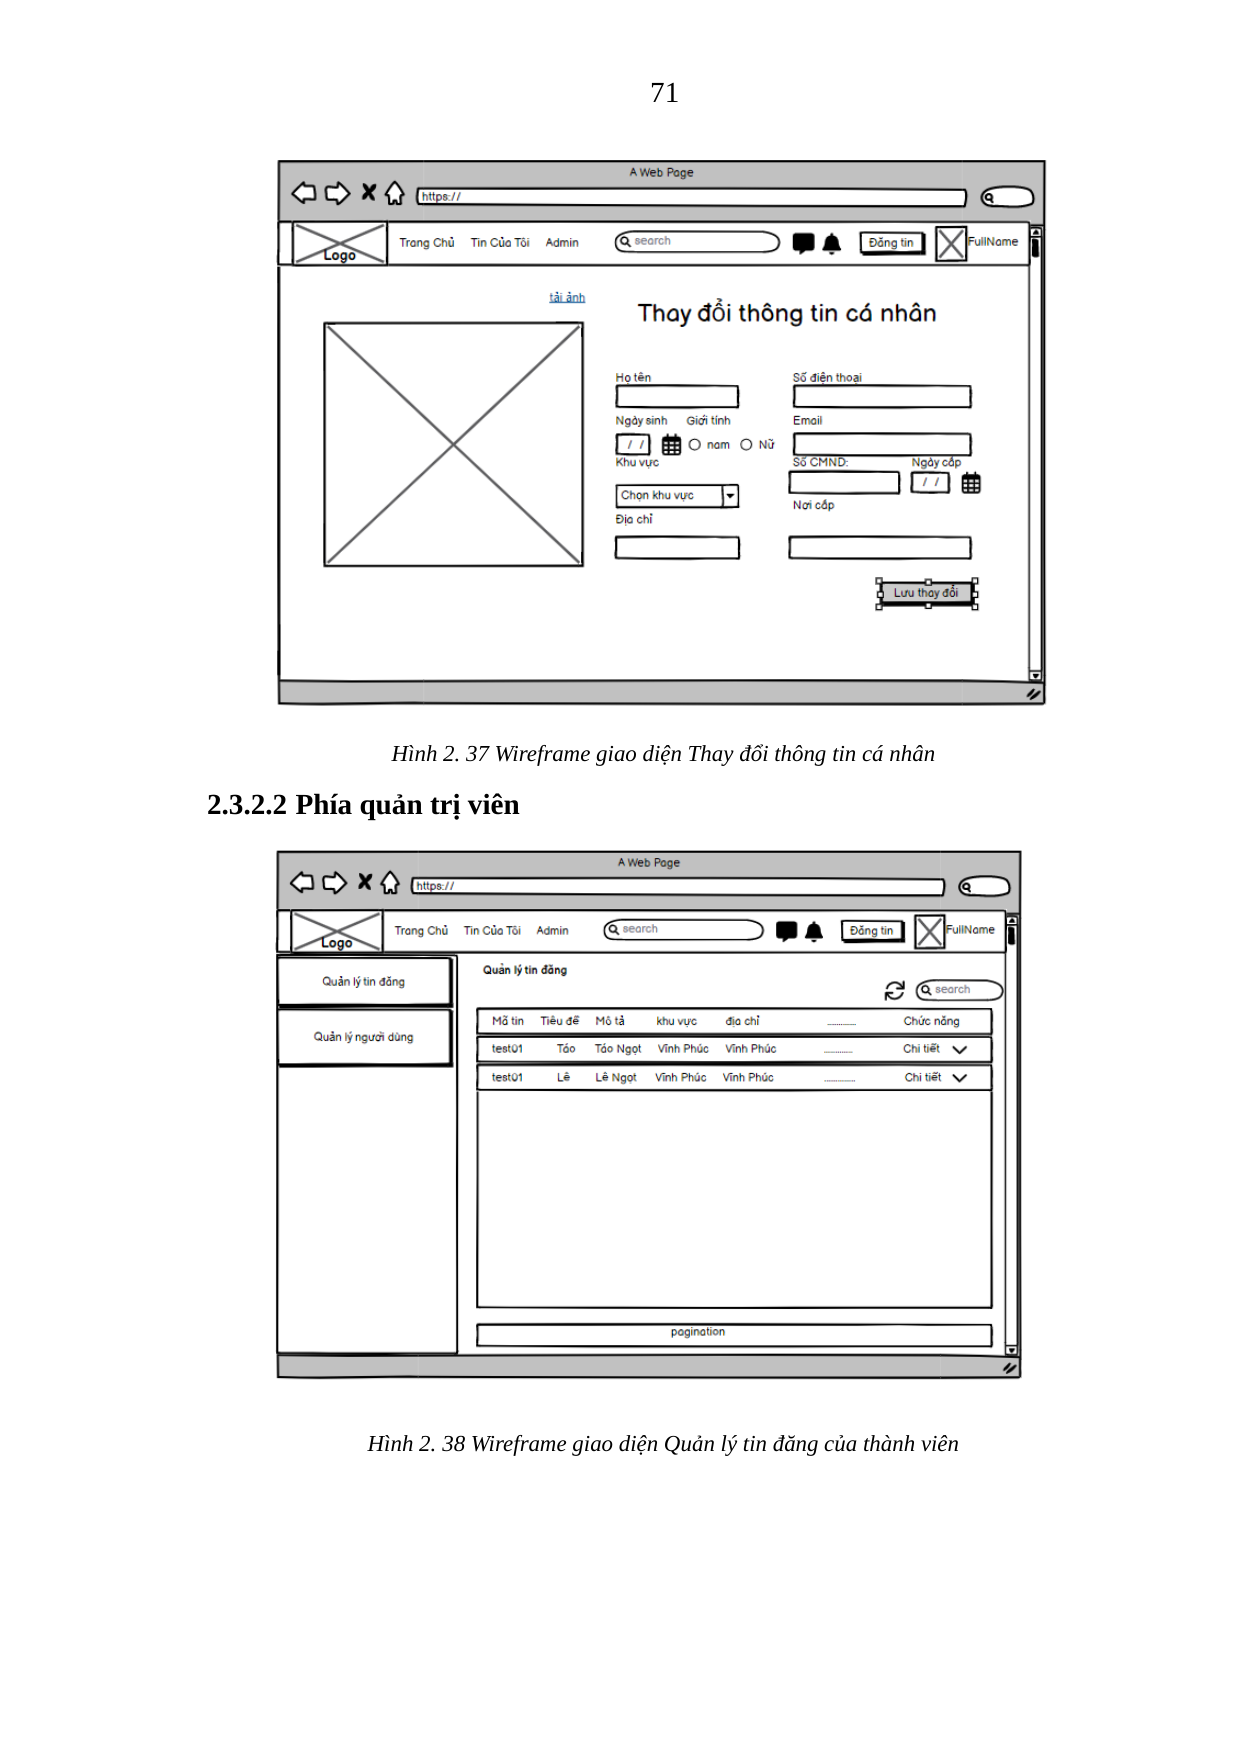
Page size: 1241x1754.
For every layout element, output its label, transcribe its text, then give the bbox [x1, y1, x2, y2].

picture [206, 839, 1123, 1409]
picture [206, 147, 1123, 721]
list Phía quản trị viên [207, 787, 1122, 820]
